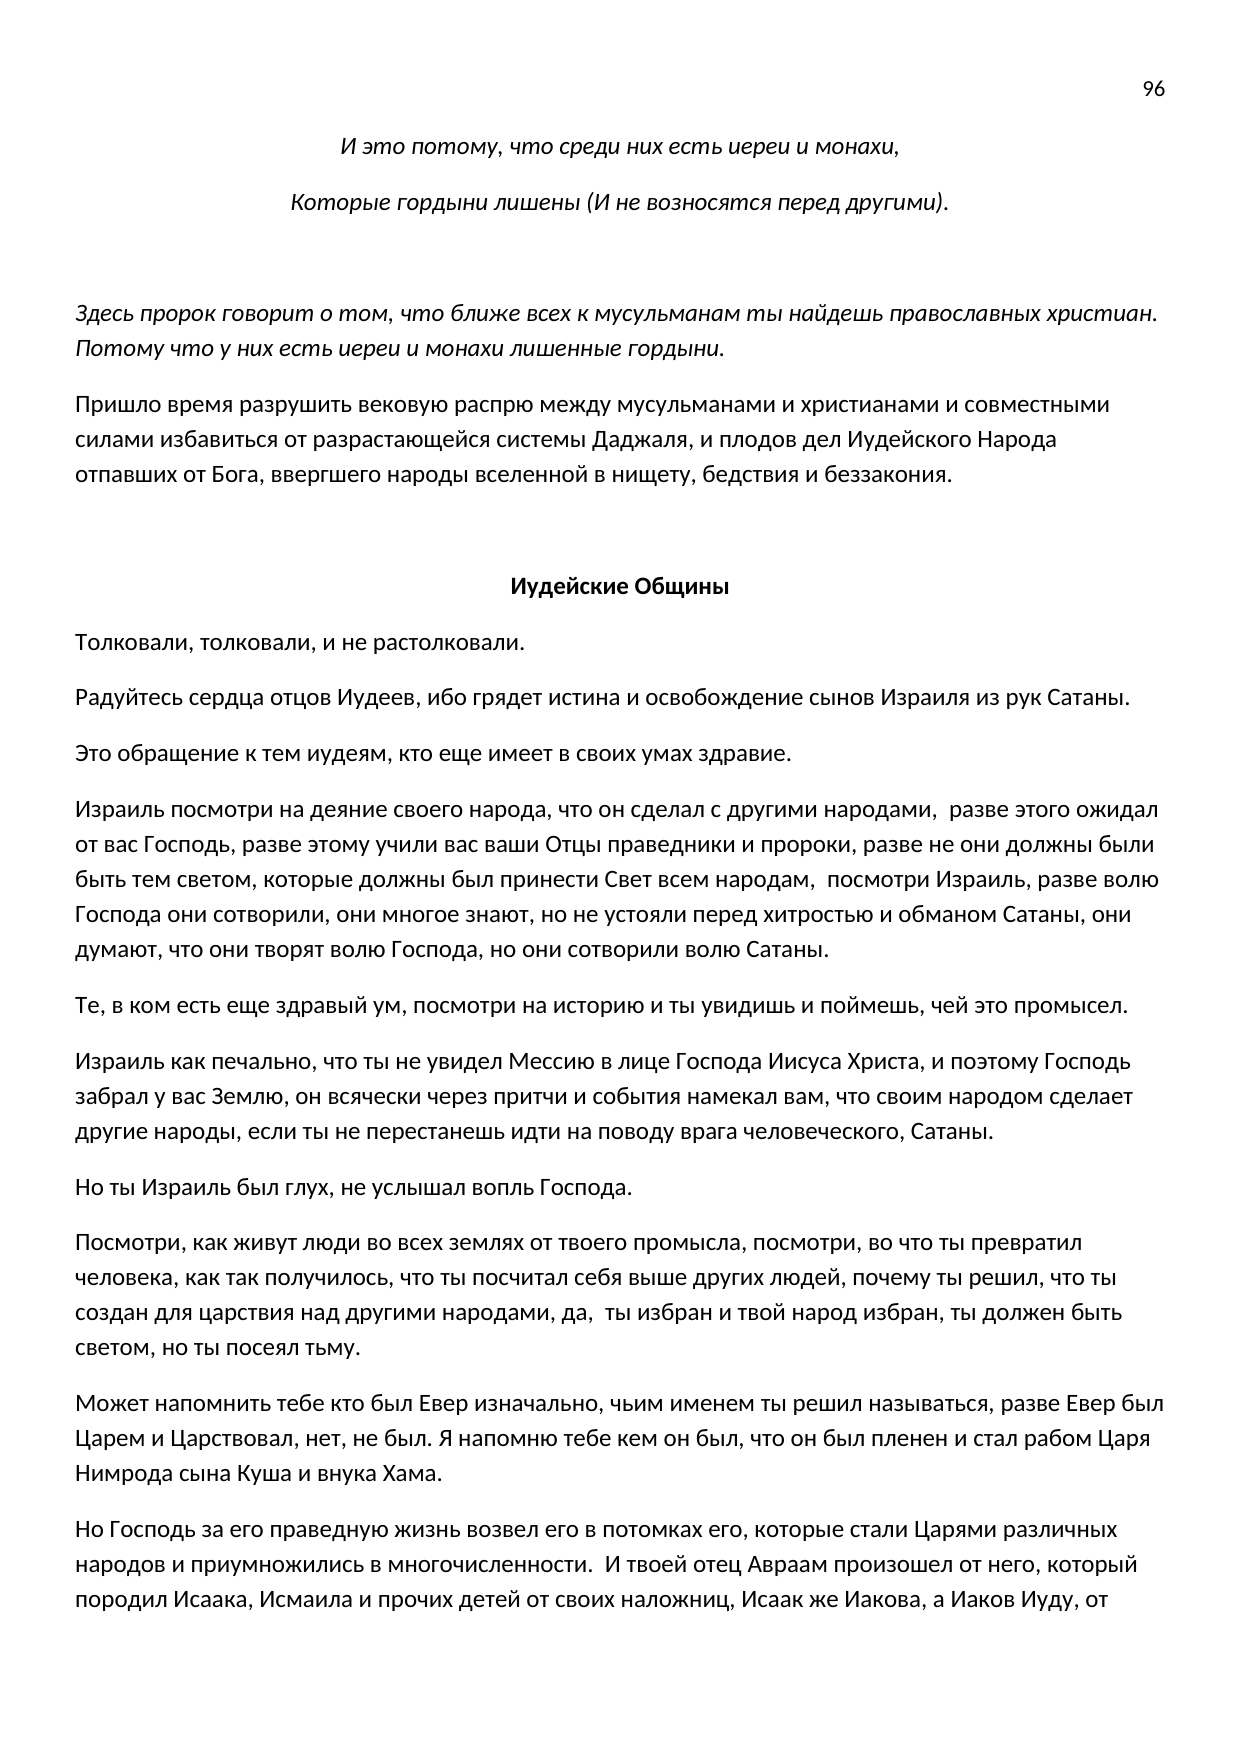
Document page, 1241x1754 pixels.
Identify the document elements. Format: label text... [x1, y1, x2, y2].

text Те, в ком есть еще здравый ум, посмотри на историю и ты увидишь и поймешь, чей это промысел. [75, 989, 1165, 1019]
text Израиль посмотри на деяние своего народа, что он сделал с другими народами, разве этого ожидал от вас Господь, разве этому учили вас ваши Отцы праведники и пророки, разве не они должны были быть тем светом, которые должны был принести Свет всем народам, посмотри Израиль, разве волю Господа они сотворили, они многое знают, но не устояли перед хитростью и обманом Сатаны, они думают, что они творят волю Господа, но они сотворили волю Сатаны. [75, 793, 1165, 964]
text Пришло время разрушить вековую распрю между мусульманами и христианами и совместными силами избавиться от разрастающейся системы Даджаля, и плодов дел Иудейского Народа отпавших от Бога, ввергшего народы вселенной в нищету, бедствия и беззакония. [75, 388, 1165, 489]
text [75, 1513, 1165, 1614]
text Это обращение к тем иудеям, кто еще имеет в своих умах здравие. [75, 737, 1165, 768]
text И это потому, что среди них есть иереи и монахи, [75, 130, 1165, 160]
text Посмотри, как живут люди во всех землях от твоего промысла, посмотри, во что ты превратил человека, как так получилось, что ты посчитал себя выше других людей, почему ты решил, что ты создан для царствия над другими народами, да, ты избран и твой народ избран, ты должен быть светом, но ты посеял тьму. [75, 1226, 1165, 1362]
text Толковали, толковали, и не растолковали. [75, 626, 1165, 656]
text Здесь пророк говорит о том, что ближе всех к мусульманам ты найдешь православных христиан. Потому что у них есть иереи и монахи лишенные гордыни. [75, 297, 1165, 363]
text Которые гордыни лишены (И не возносятся перед другими). [75, 186, 1165, 216]
text Иудейские Общины [75, 570, 1165, 600]
text Радуйтесь сердца отцов Иудеев, ибо грядет истина и освобождение сынов Израиля из рук Сатаны. [75, 681, 1165, 712]
text Может напомнить тебе кто был Евер изначально, чьим именем ты решил называться, разве Евер был Царем и Царствовал, нет, не был. Я напомню тебе кем он был, что он был пленен и стал рабом Царя Нимрода сына Куша и внука Хама. [75, 1387, 1165, 1488]
text Но ты Израиль был глух, не услышал вопль Господа. [75, 1171, 1165, 1201]
text Израиль как печально, что ты не увидел Мессию в лице Господа Иисуса Христа, и поэтому Господь забрал у вас Землю, он всячески через притчи и события намекал вам, что своим народом сделает другие народы, если ты не перестанешь идти на поводу врага человеческого, Сатаны. [75, 1045, 1165, 1145]
